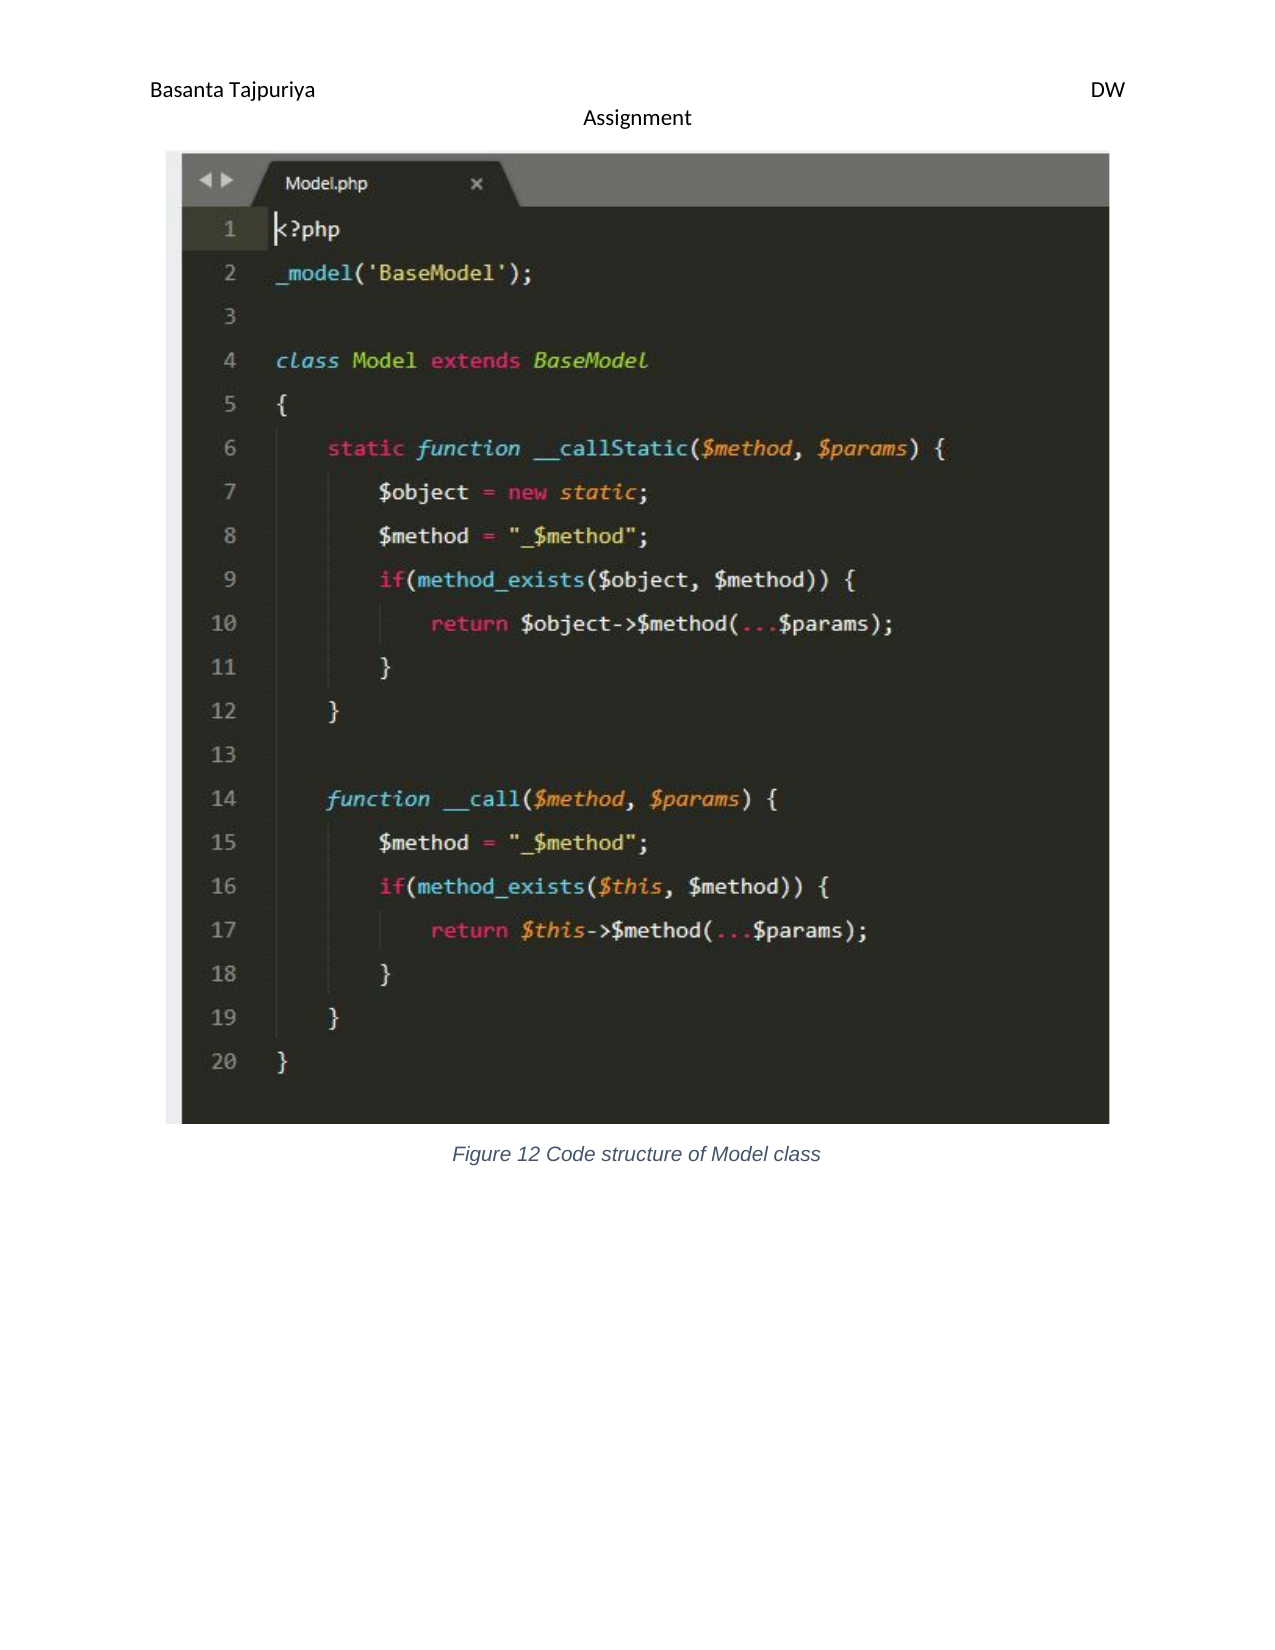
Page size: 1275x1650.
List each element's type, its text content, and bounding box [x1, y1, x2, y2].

picture [165, 150, 1110, 1124]
text Figure 12 Code structure of Model class [150, 1142, 1125, 1166]
